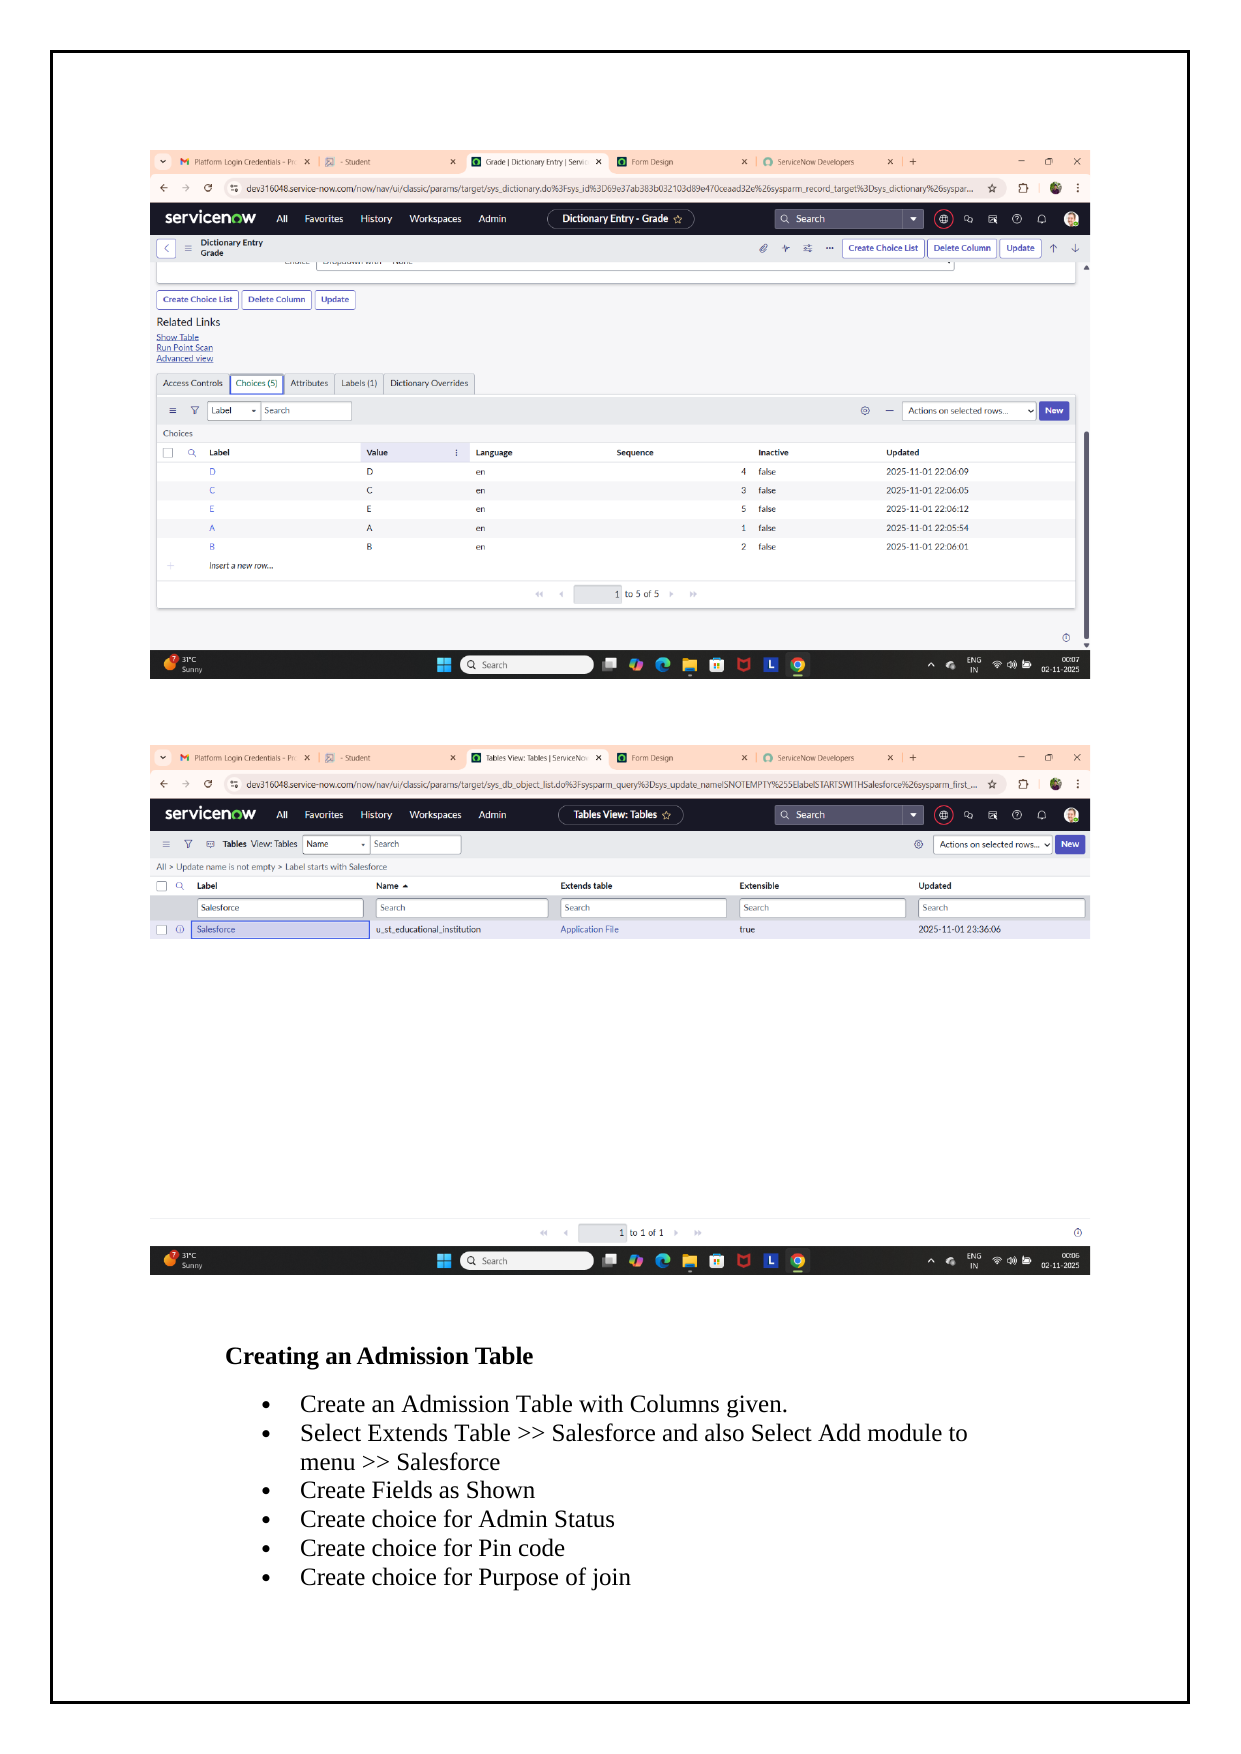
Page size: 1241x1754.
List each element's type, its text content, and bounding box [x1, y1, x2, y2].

list Create choice for Admin Status [262, 1504, 993, 1533]
picture [150, 745, 1091, 1275]
list Create an Admission Table with Columns given. [262, 1389, 993, 1418]
list Create choice for Purpose of join [262, 1562, 993, 1590]
list Create choice for Pin code [262, 1533, 993, 1562]
text Creating an Admission Table [150, 1341, 1090, 1370]
list Select Extends Table >> Salesforce and also Select Add module to menu >> Salesforce [262, 1418, 993, 1475]
list Create Fields as Shown [262, 1475, 993, 1504]
picture [150, 150, 1091, 679]
